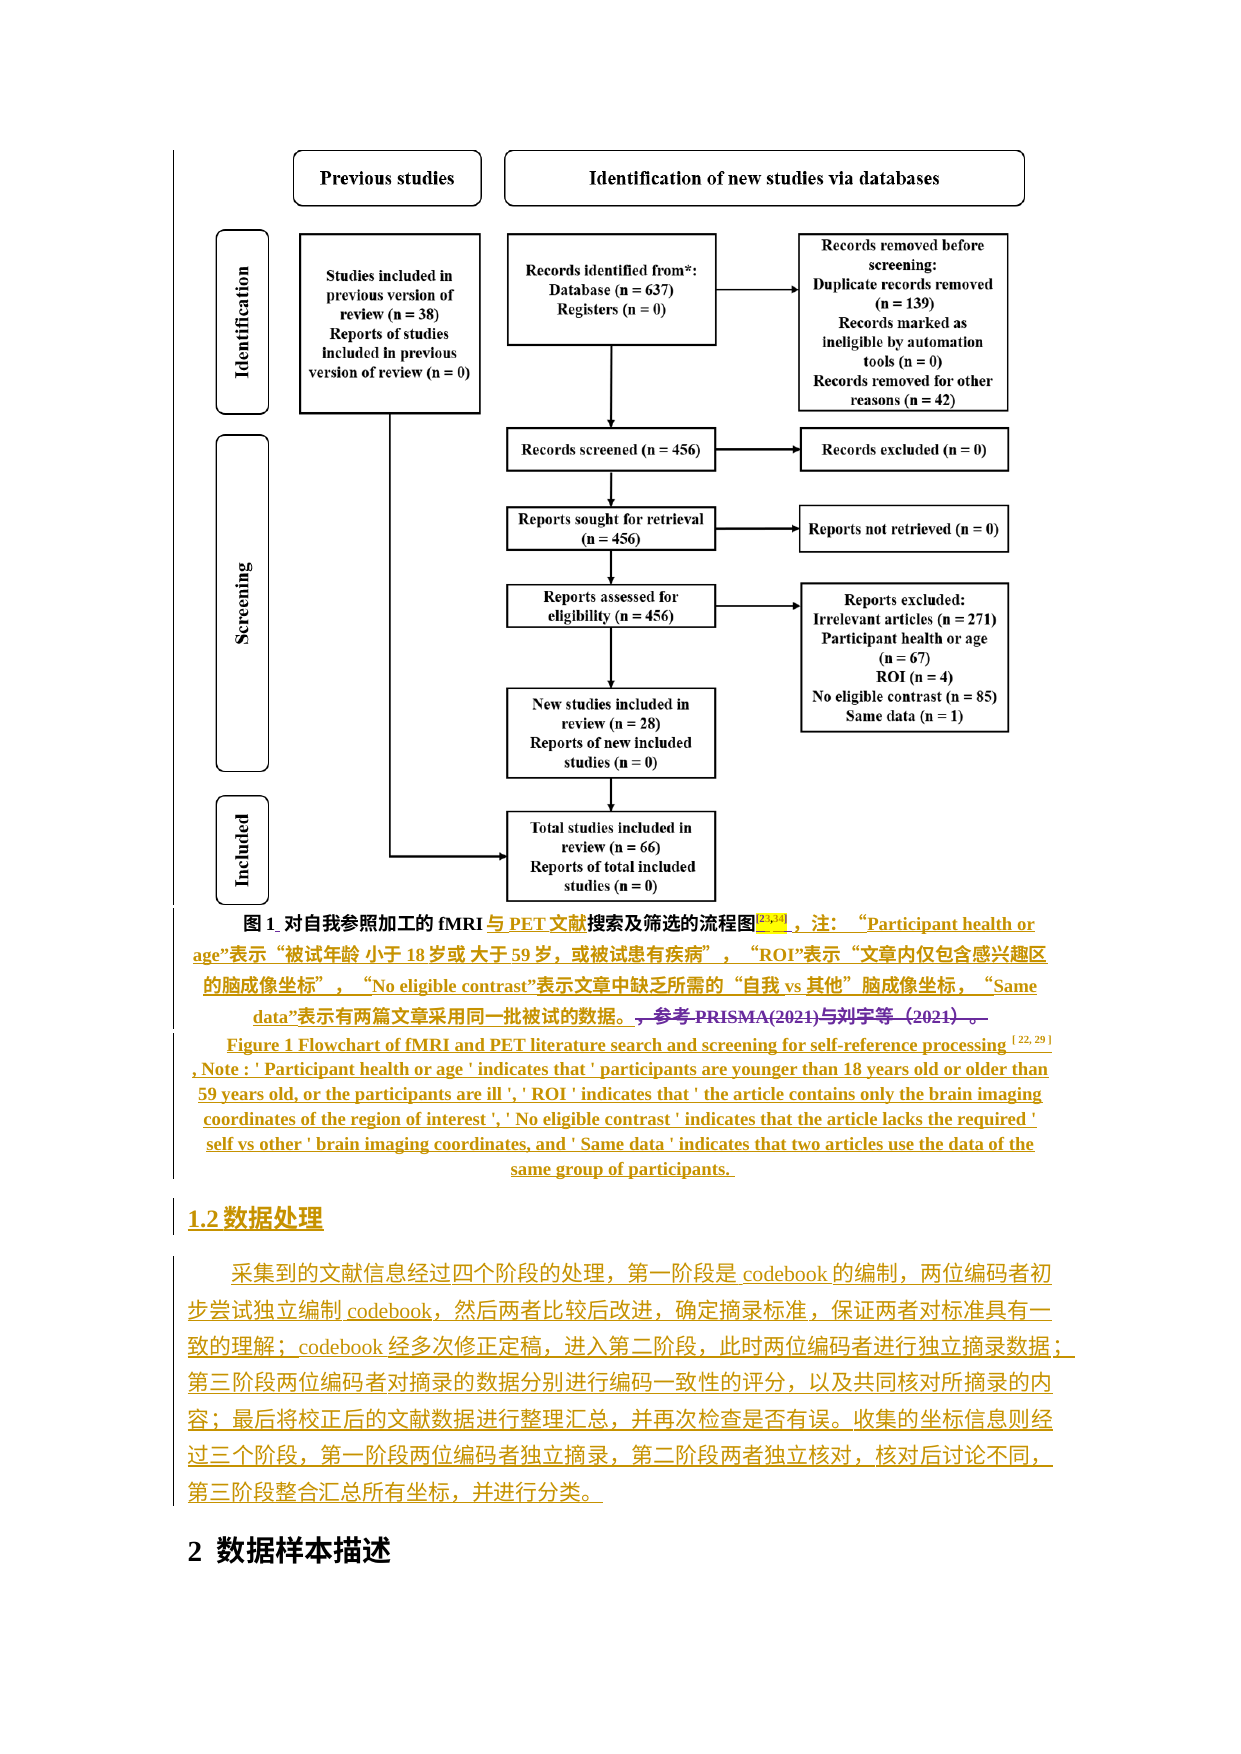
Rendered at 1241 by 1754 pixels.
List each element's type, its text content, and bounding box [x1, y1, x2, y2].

picture [215, 150, 1025, 905]
text 图1 对自我参照加工的fMRI搜索及筛选的流程图, [187, 908, 1053, 1029]
subtitle 2 数据样本描述 [187, 1527, 1053, 1569]
